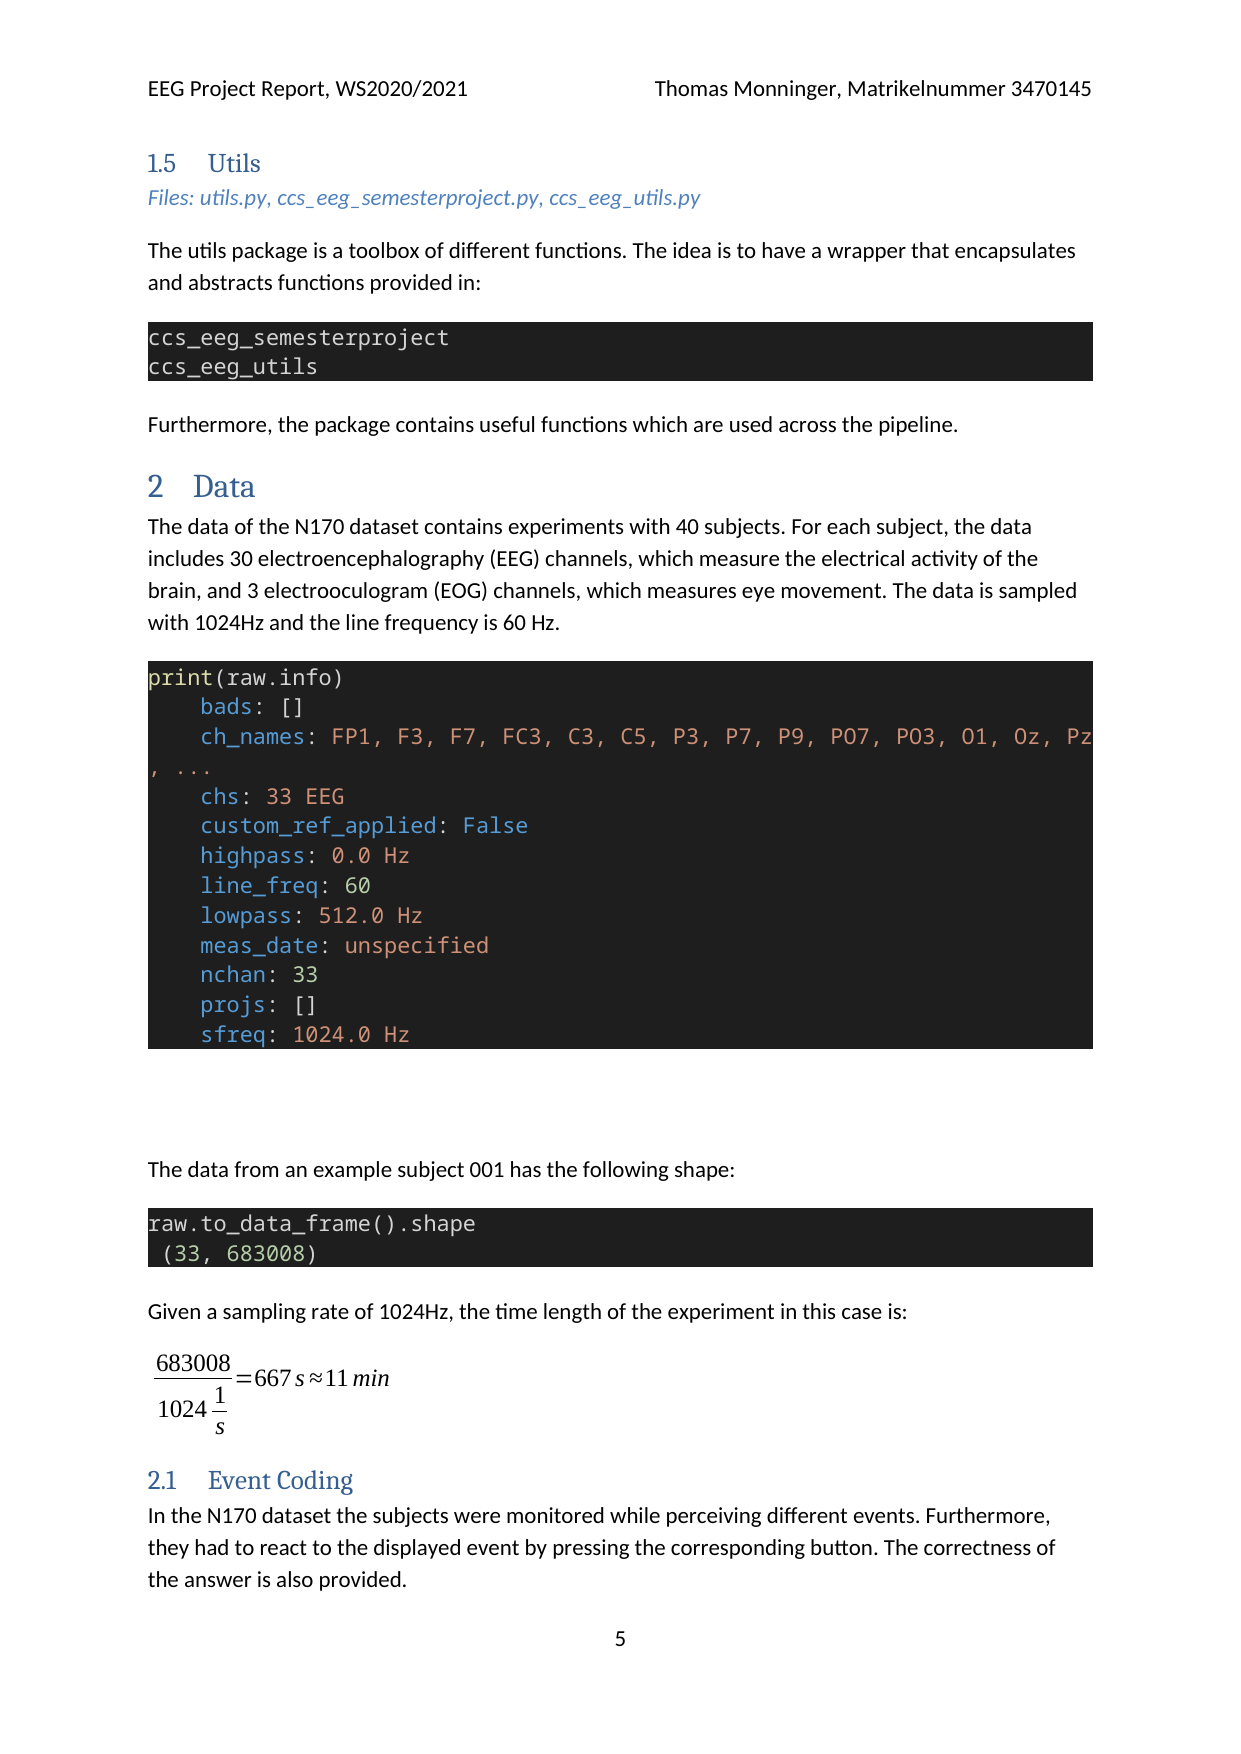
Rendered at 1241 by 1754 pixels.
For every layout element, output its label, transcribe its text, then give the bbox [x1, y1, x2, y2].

text projs: [] [148, 989, 1093, 1019]
text print(raw.info) [148, 661, 1093, 691]
text The data from an example subject 001 has the following shape: [148, 1155, 1093, 1183]
text chs: 33 EEG [148, 781, 1093, 810]
text sfreq: 1024.0 Hz [148, 1019, 1093, 1049]
subtitle Utils [148, 148, 1093, 179]
text meas_date: unspecified [148, 929, 1093, 959]
subtitle Event Coding [148, 1465, 1093, 1496]
text raw.to_data_frame().shape [148, 1208, 1093, 1238]
text line_freq: 60 [148, 870, 1093, 900]
subtitle Data [148, 468, 1093, 506]
text Furthermore, the package contains useful functions which are used across the pipeline. [148, 411, 1093, 439]
text nchan: 33 [148, 959, 1093, 989]
text custom_ref_applied: False [148, 810, 1093, 840]
text (33, 683008) [148, 1238, 1093, 1267]
text lowpass: 512.0 Hz [148, 900, 1093, 929]
text bads: [] [148, 691, 1093, 721]
text The data of the N170 dataset contains experiments with 40 subjects. For each subject, the data includes 30 electroencephalography (EEG) channels, which measure the electrical activity of the brain, and 3 electrooculogram (EOG) channels, which measures eye movement. The data is sampled with 1024Hz and the line frequency is 60 Hz. [148, 512, 1093, 636]
text The utils package is a toolbox of different functions. The idea is to have a wrapper that encapsulates and abstracts functions provided in: [148, 236, 1093, 297]
text Given a sampling rate of 1024Hz, the time length of the experiment in this case is: [148, 1297, 1093, 1325]
text In the N170 dataset the subjects were monitored while perceiving different events. Furthermore, they had to react to the displayed event by pressing the corresponding button. The correctness of the answer is also provided. [148, 1501, 1093, 1593]
text highpass: 0.0 Hz [148, 840, 1093, 870]
text Files: utils.py, ccs_eeg_semesterproject.py, ccs_eeg_utils.py [148, 183, 1093, 211]
text ch_names: FP1, F3, F7, FC3, C3, C5, P3, P7, P9, PO7, PO3, O1, Oz, Pz, ... [148, 721, 1093, 781]
text ccs_eeg_utils [148, 351, 1093, 381]
text ccs_eeg_semesterproject [148, 322, 1093, 351]
